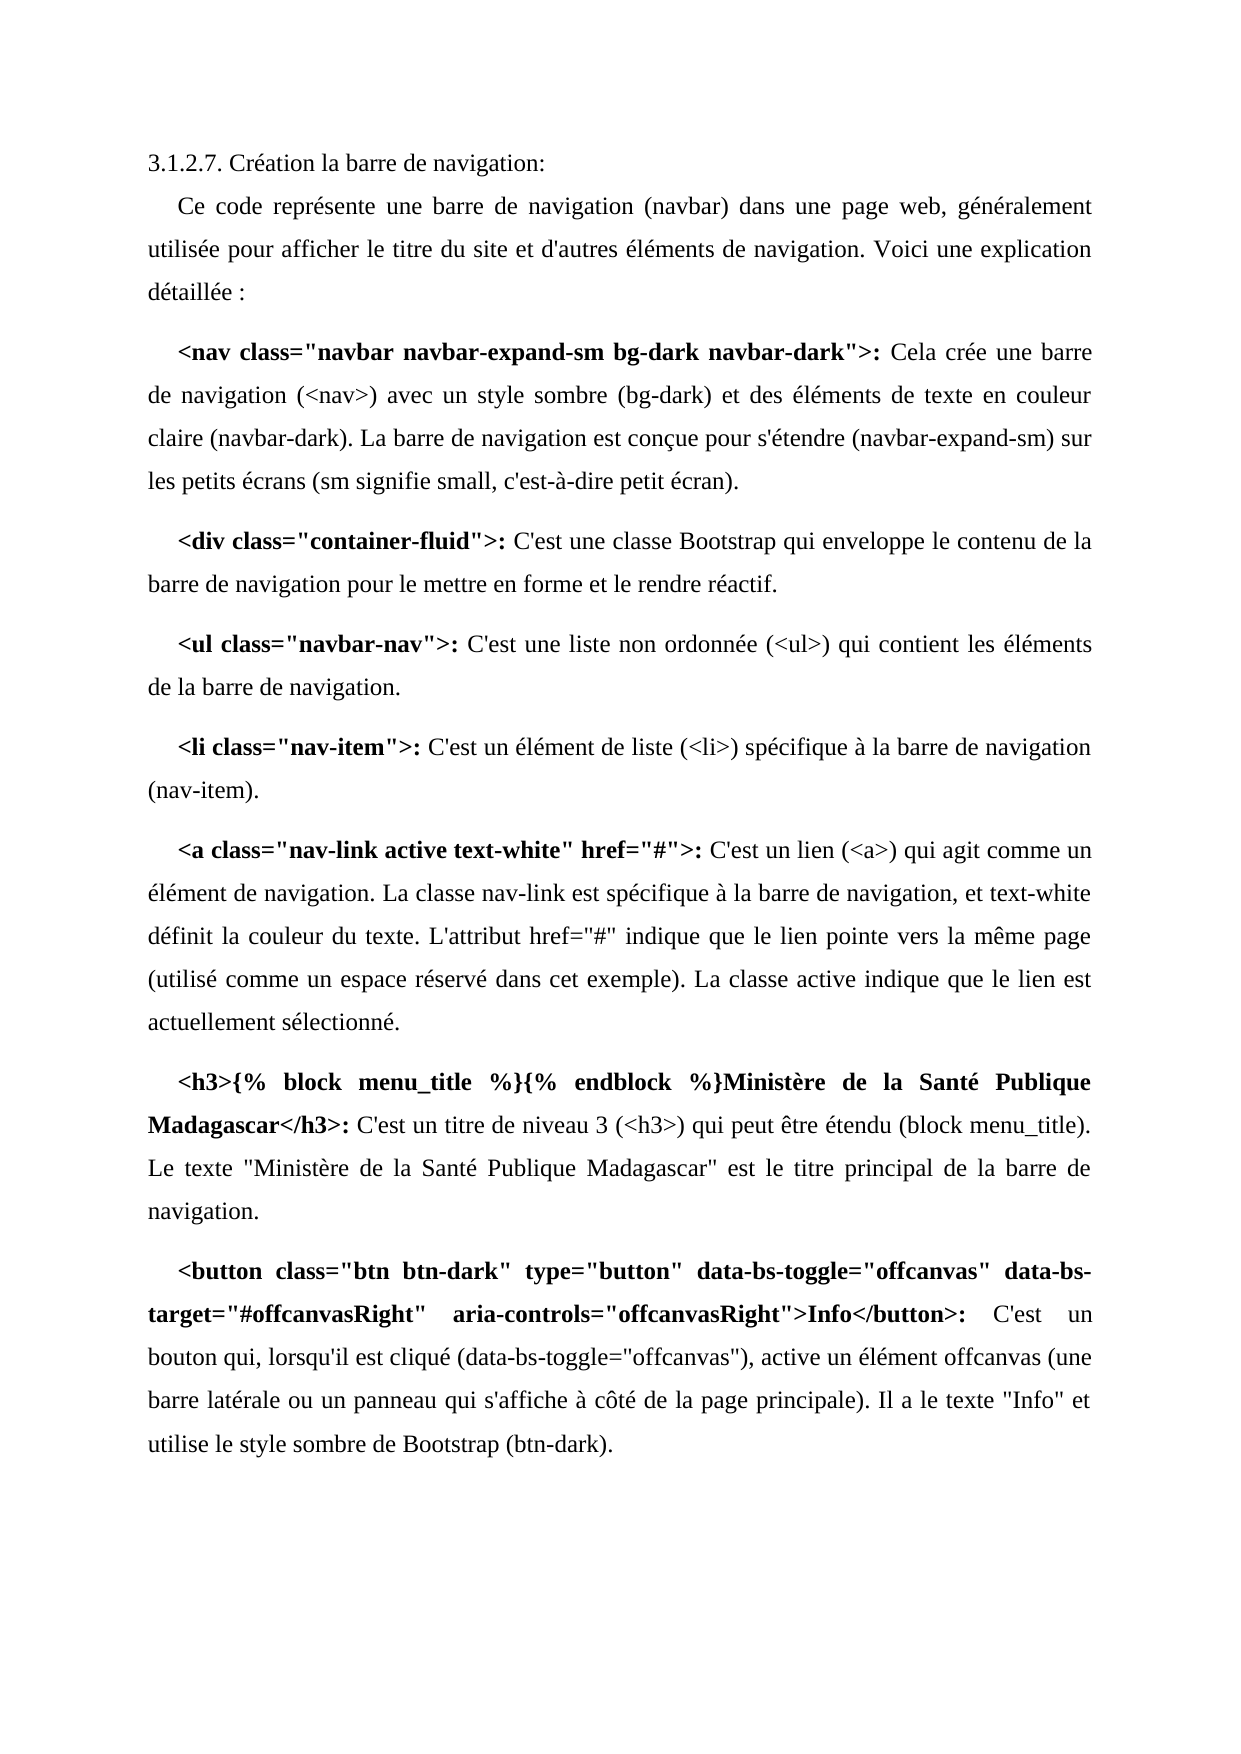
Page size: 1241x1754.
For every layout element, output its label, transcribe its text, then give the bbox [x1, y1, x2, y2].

text Ce code représente une barre de navigation (navbar) dans une page web, généralement utilisée pour afficher le titre du site et d'autres éléments de navigation. Voici une explication détaillée : [148, 191, 1093, 306]
text <nav class="navbar navbar-expand-sm bg-dark navbar-dark">: Cela crée une barre de navigation (<nav>) avec un style sombre (bg-dark) et des éléments de texte en couleur claire (navbar-dark). La barre de navigation est conçue pour s'étendre (navbar-expand-sm) sur les petits écrans (sm signifie small, c'est-à-dire petit écran). [148, 337, 1093, 495]
text <ul class="navbar-nav">: C'est une liste non ordonnée (<ul>) qui contient les éléments de la barre de navigation. [148, 629, 1093, 701]
text <a class="nav-link active text-white" href="#">: C'est un lien (<a>) qui agit comme un élément de navigation. La classe nav-link est spécifique à la barre de navigation, et text-white définit la couleur du texte. L'attribut href="#" indique que le lien pointe vers la même page (utilisé comme un espace réservé dans cet exemple). La classe active indique que le lien est actuellement sélectionné. [148, 835, 1093, 1036]
text <h3>{% block menu_title %}{% endblock %}Ministère de la Santé Publique Madagascar</h3>: C'est un titre de niveau 3 (<h3>) qui peut être étendu (block menu_title). Le texte "Ministère de la Santé Publique Madagascar" est le titre principal de la barre de navigation. [148, 1067, 1093, 1225]
text <div class="container-fluid">: C'est une classe Bootstrap qui enveloppe le contenu de la barre de navigation pour le mettre en forme et le rendre réactif. [148, 526, 1093, 598]
text <li class="nav-item">: C'est un élément de liste (<li>) spécifique à la barre de navigation (nav-item). [148, 732, 1093, 804]
text Création la barre de navigation: [148, 148, 1093, 176]
text <button class="btn btn-dark" type="button" data-bs-toggle="offcanvas" data-bs-target="#offcanvasRight" aria-controls="offcanvasRight">Info</button>: C'est un bouton qui, lorsqu'il est cliqué (data-bs-toggle="offcanvas"), active un élément offcanvas (une barre latérale ou un panneau qui s'affiche à côté de la page principale). Il a le texte "Info" et utilise le style sombre de Bootstrap (btn-dark). [148, 1256, 1093, 1457]
